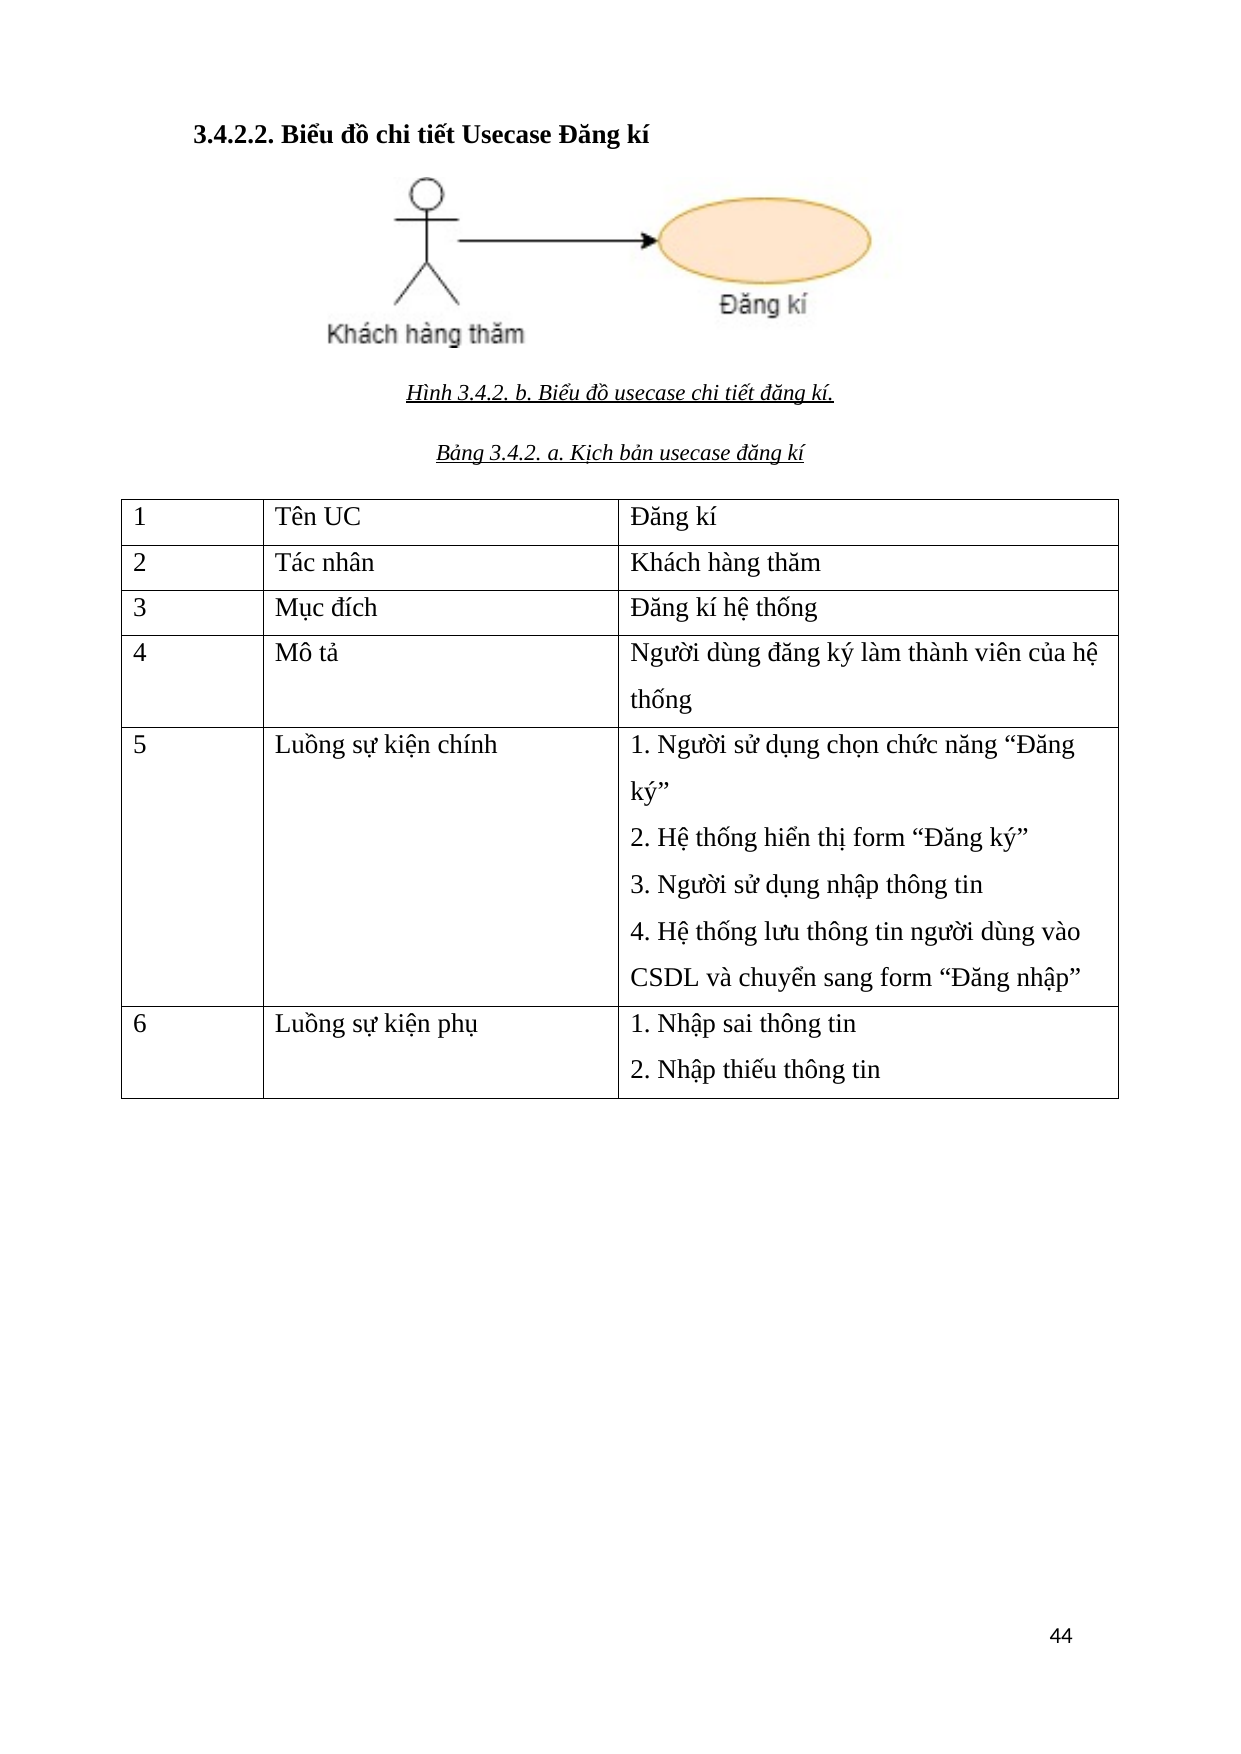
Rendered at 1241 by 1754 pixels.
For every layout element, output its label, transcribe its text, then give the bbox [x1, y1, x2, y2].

text Bảng 3.4.2. a. Kịch bản usecase đăng kí [118, 439, 1122, 465]
table_cell Mô tả [264, 636, 618, 727]
table_cell 4 [122, 636, 263, 727]
table_cell Tác nhân [264, 546, 618, 590]
table_cell Khách hàng thăm [619, 546, 1118, 590]
table_cell Người dùng đăng ký làm thành viên của hệ thống [619, 636, 1118, 727]
table_cell 1. Người sử dụng chọn chức năng “Đăng ký” 2. Hệ thống hiển thị form “Đăng ký” 3. Người sử dụng nhập thông tin 4. Hệ thống lưu thông tin người dùng vào CSDL và chuyển sang form “Đăng nhập” [619, 728, 1118, 1006]
table_cell 6 [122, 1007, 263, 1098]
table_cell 1. Nhập sai thông tin 2. Nhập thiếu thông tin [619, 1007, 1118, 1098]
table_cell 2 [122, 546, 263, 590]
picture [327, 177, 914, 348]
table_header Đăng kí [619, 500, 1118, 544]
table_cell Luồng sự kiện chính [264, 728, 618, 1006]
table_cell Luồng sự kiện phụ [264, 1007, 618, 1098]
table_cell Mục đích [264, 591, 618, 635]
table_header Tên UC [264, 500, 618, 544]
table_cell 3 [122, 591, 263, 635]
text Hình 3.4.2. b. Biểu đồ usecase chi tiết đăng kí. [118, 379, 1122, 405]
table_header 1 [122, 500, 263, 544]
subtitle 3.4.2.2. Biểu đồ chi tiết Usecase Đăng kí [118, 118, 1122, 149]
table_cell Đăng kí hệ thống [619, 591, 1118, 635]
table_cell 5 [122, 728, 263, 1006]
